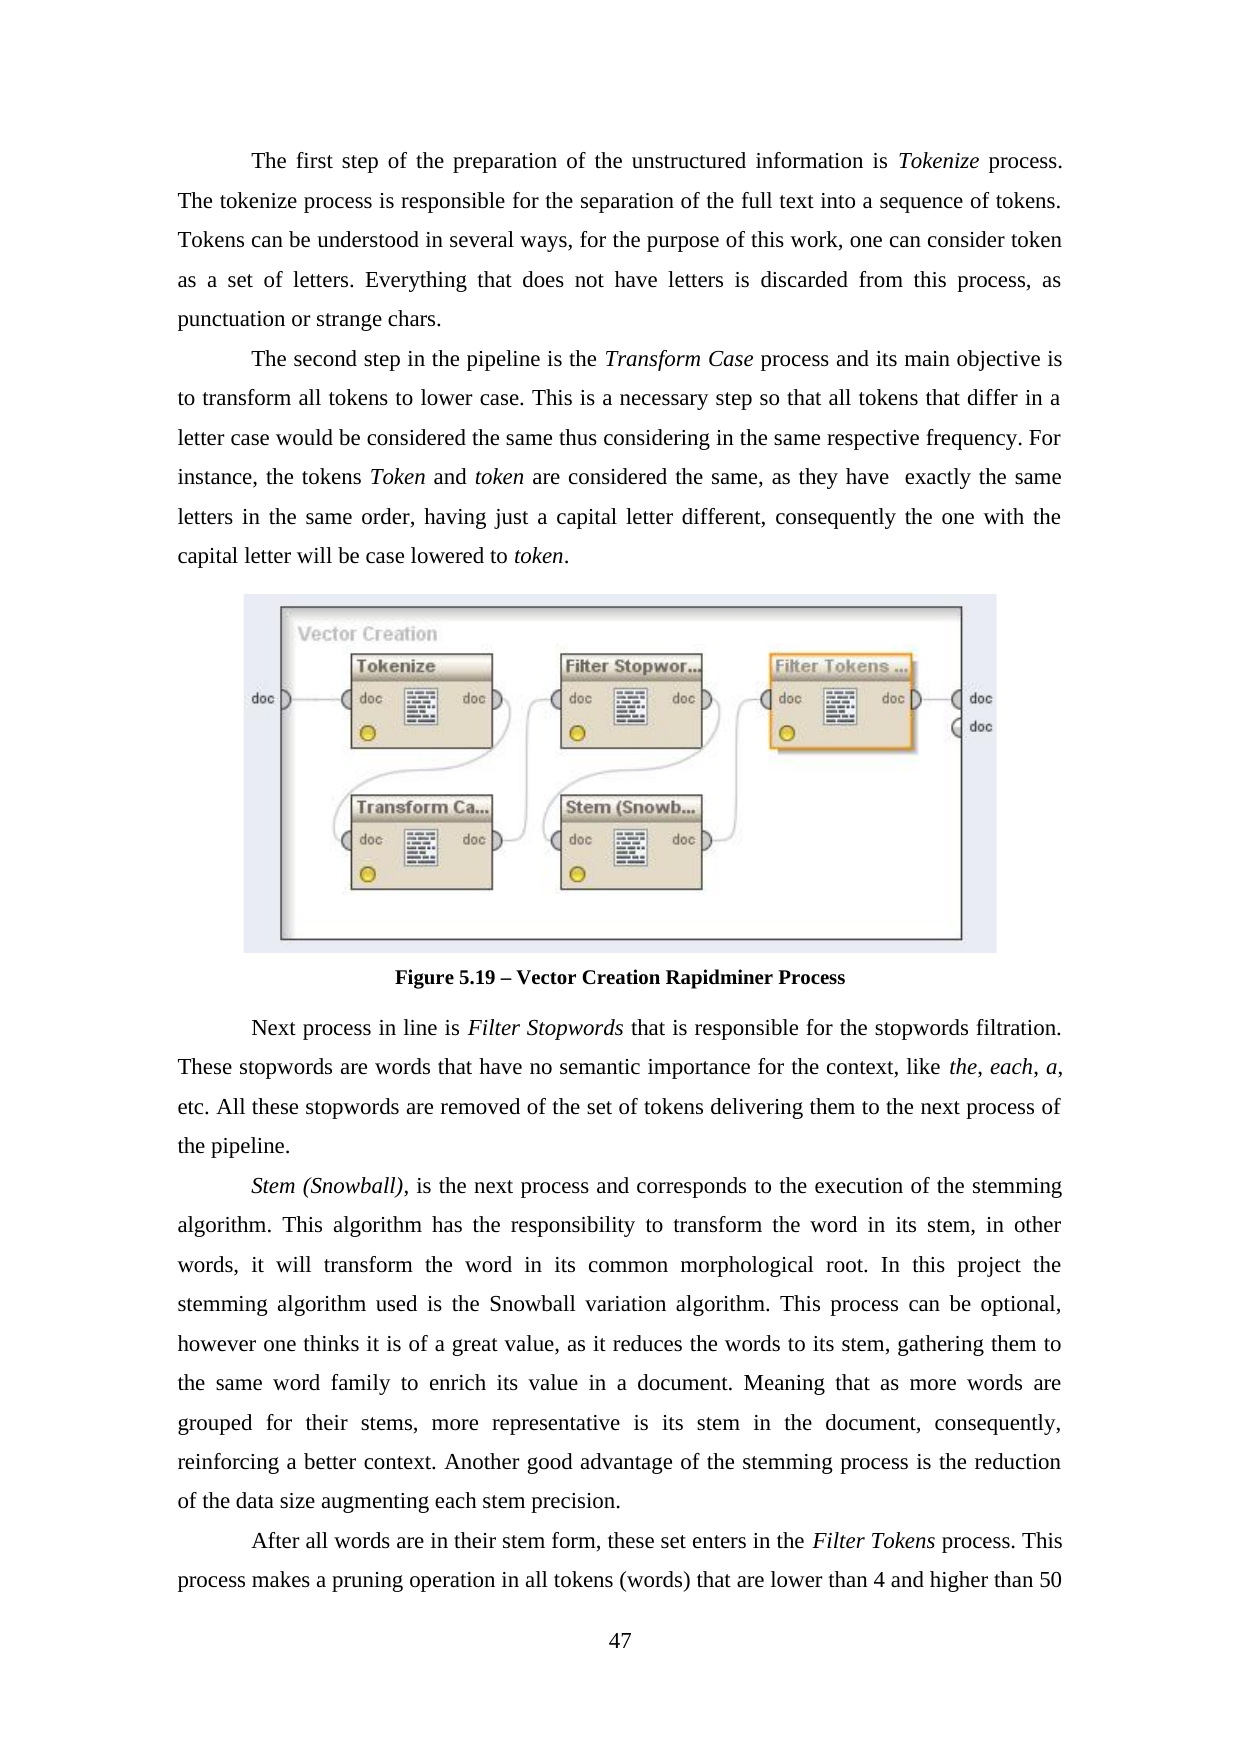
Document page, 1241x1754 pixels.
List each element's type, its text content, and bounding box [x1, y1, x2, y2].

text The second step in the pipeline is the Transform Case process and its main objective is to transform all tokens to lower case. This is a necessary step so that all tokens that differ in a letter case would be considered the same thus considering in the same respective frequency. For instance, the tokens Token and token are considered the same, as they have exactly the same letters in the same order, having just a capital letter different, consequently the one with the capital letter will be case lowered to token. [177, 345, 1063, 569]
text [177, 1527, 1063, 1593]
text Stem (Snowball), is the next process and corresponds to the execution of the stemming algorithm. This algorithm has the responsibility to transform the word in its stem, in other words, it will transform the word in its common morphological root. In this project the stemming algorithm used is the Snowball variation algorithm. This process can be optional, however one thinks it is of a great value, as it reduces the words to its stem, gathering them to the same word family to enrich its value in a document. Meaning that as more words are grouped for their stems, more representative is its stem in the document, consequently, reinforcing a better context. Another good advantage of the stemming process is the reduction of the data size augmenting each stem precision. [177, 1172, 1063, 1514]
picture [243, 594, 997, 953]
text Next process in line is Filter Stopwords that is responsible for the stopwords filtration. These stopwords are words that have no semantic importance for the context, like the, each, a, etc. All these stopwords are removed of the set of tokens delivering them to the next process of the pipeline. [177, 1014, 1063, 1158]
text The first step of the preparation of the unstructured information is Tokenize process. The tokenize process is responsible for the separation of the full text into a sequence of tokens. Tokens can be understood in several ways, for the purpose of this work, one can consider token as a set of letters. Everything that does not have letters is discarded from this process, as punctuation or strange chars. [177, 148, 1063, 332]
